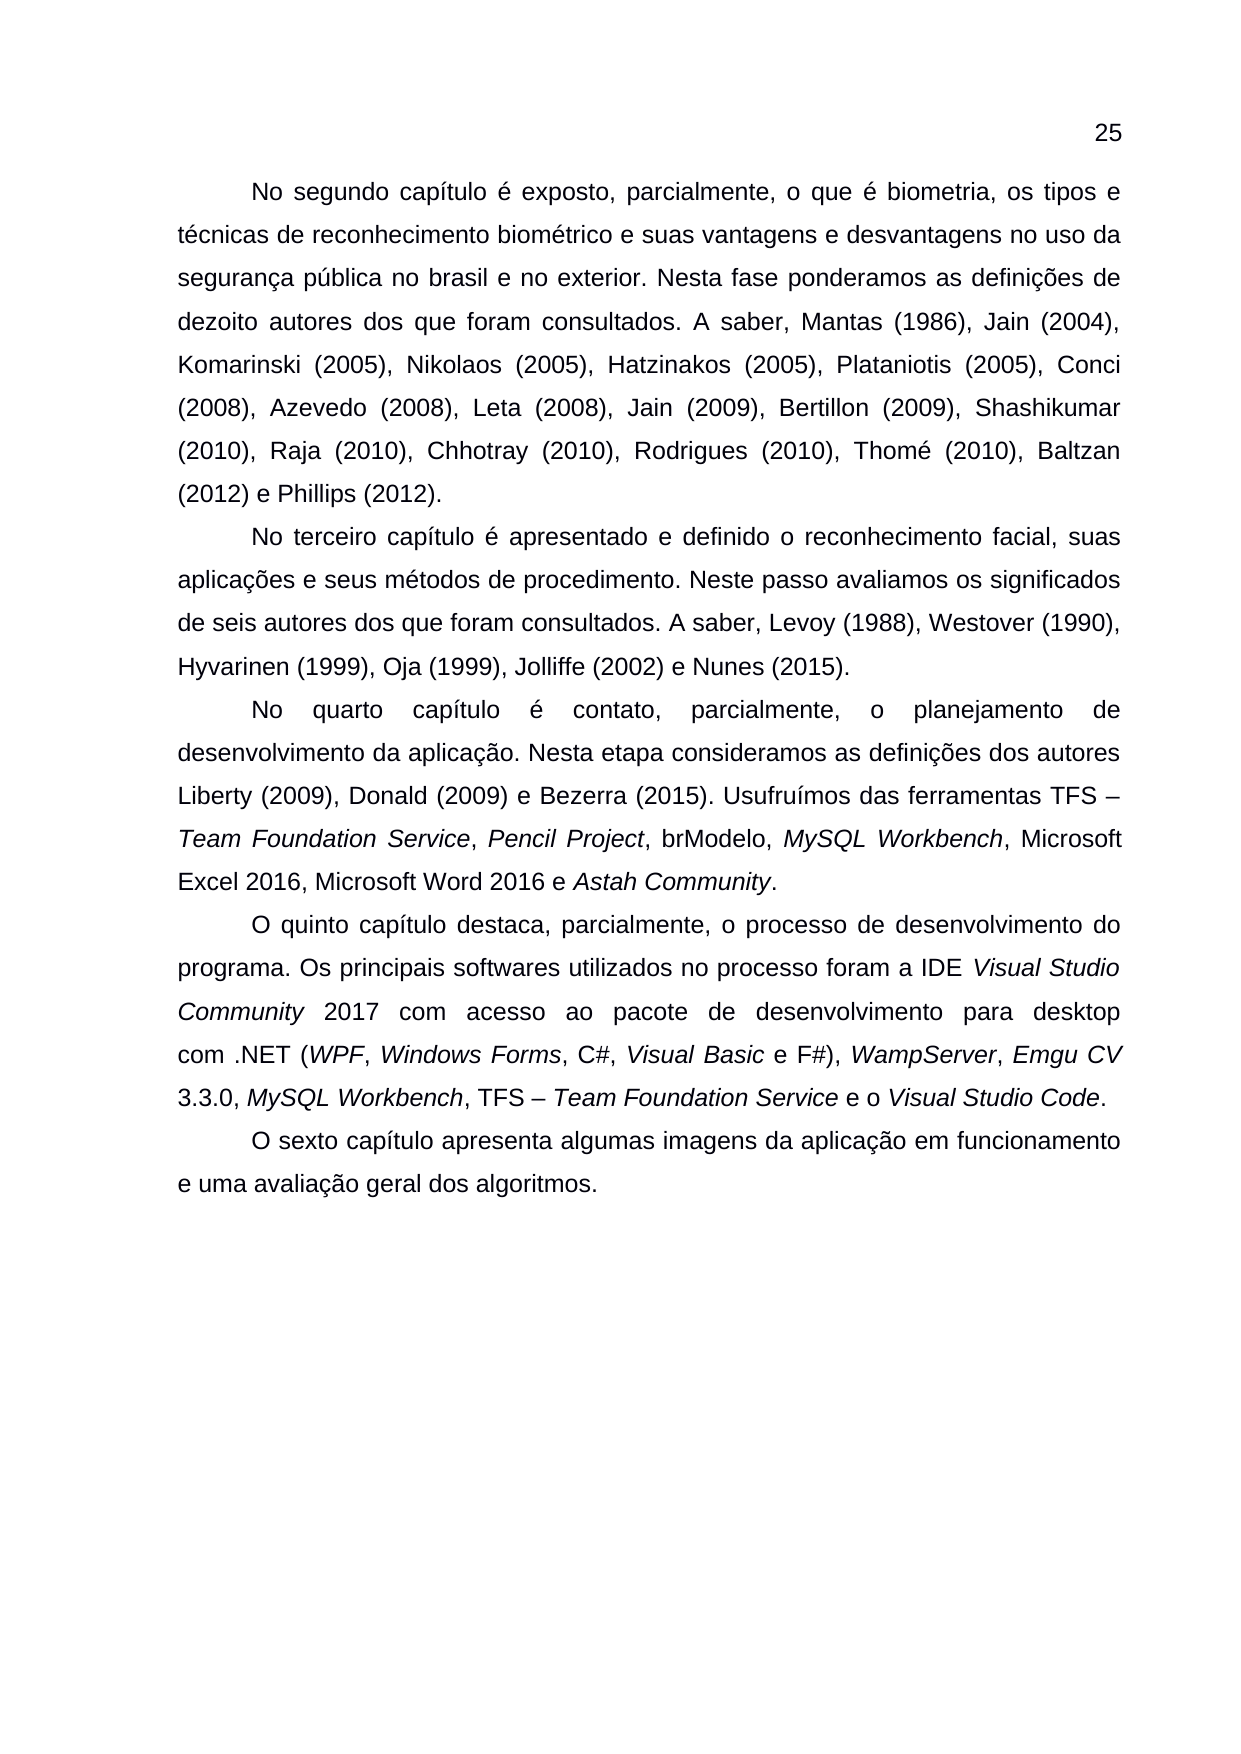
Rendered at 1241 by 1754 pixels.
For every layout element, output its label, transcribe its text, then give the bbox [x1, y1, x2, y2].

text No terceiro capítulo é apresentado e definido o reconhecimento facial, suas aplicações e seus métodos de procedimento. Neste passo avaliamos os significados de seis autores dos que foram consultados. A saber, Levoy (1988), Westover (1990), Hyvarinen (1999), Oja (1999), Jolliffe (2002) e Nunes (2015). [177, 522, 1122, 680]
text No segundo capítulo é exposto, parcialmente, o que é biometria, os tipos e técnicas de reconhecimento biométrico e suas vantagens e desvantagens no uso da segurança pública no brasil e no exterior. Nesta fase ponderamos as definições de dezoito autores dos que foram consultados. A saber, Mantas (1986), Jain (2004), Komarinski (2005), Nikolaos (2005), Hatzinakos (2005), Plataniotis (2005), Conci (2008), Azevedo (2008), Leta (2008), Jain (2009), Bertillon (2009), Shashikumar (2010), Raja (2010), Chhotray (2010), Rodrigues (2010), Thomé (2010), Baltzan (2012) e Phillips (2012). [177, 177, 1122, 508]
text O quinto capítulo destaca, parcialmente, o processo de desenvolvimento do programa. Os principais softwares utilizados no processo foram a IDE Visual Studio Community 2017 com acesso ao pacote de desenvolvimento para desktop com .NET (WPF, Windows Forms, C#, Visual Basic e F#), WampServer, Emgu CV 3.3.0, MySQL Workbench, TFS – Team Foundation Service e o Visual Studio Code. [177, 910, 1122, 1112]
text O sexto capítulo apresenta algumas imagens da aplicação em funcionamento e uma avaliação geral dos algoritmos. [177, 1126, 1122, 1198]
text No quarto capítulo é contato, parcialmente, o planejamento de desenvolvimento da aplicação. Nesta etapa consideramos as definições dos autores Liberty (2009), Donald (2009) e Bezerra (2015). Usufruímos das ferramentas TFS – Team Foundation Service, Pencil Project, brModelo, MySQL Workbench, Microsoft Excel 2016, Microsoft Word 2016 e Astah Community. [177, 695, 1122, 896]
